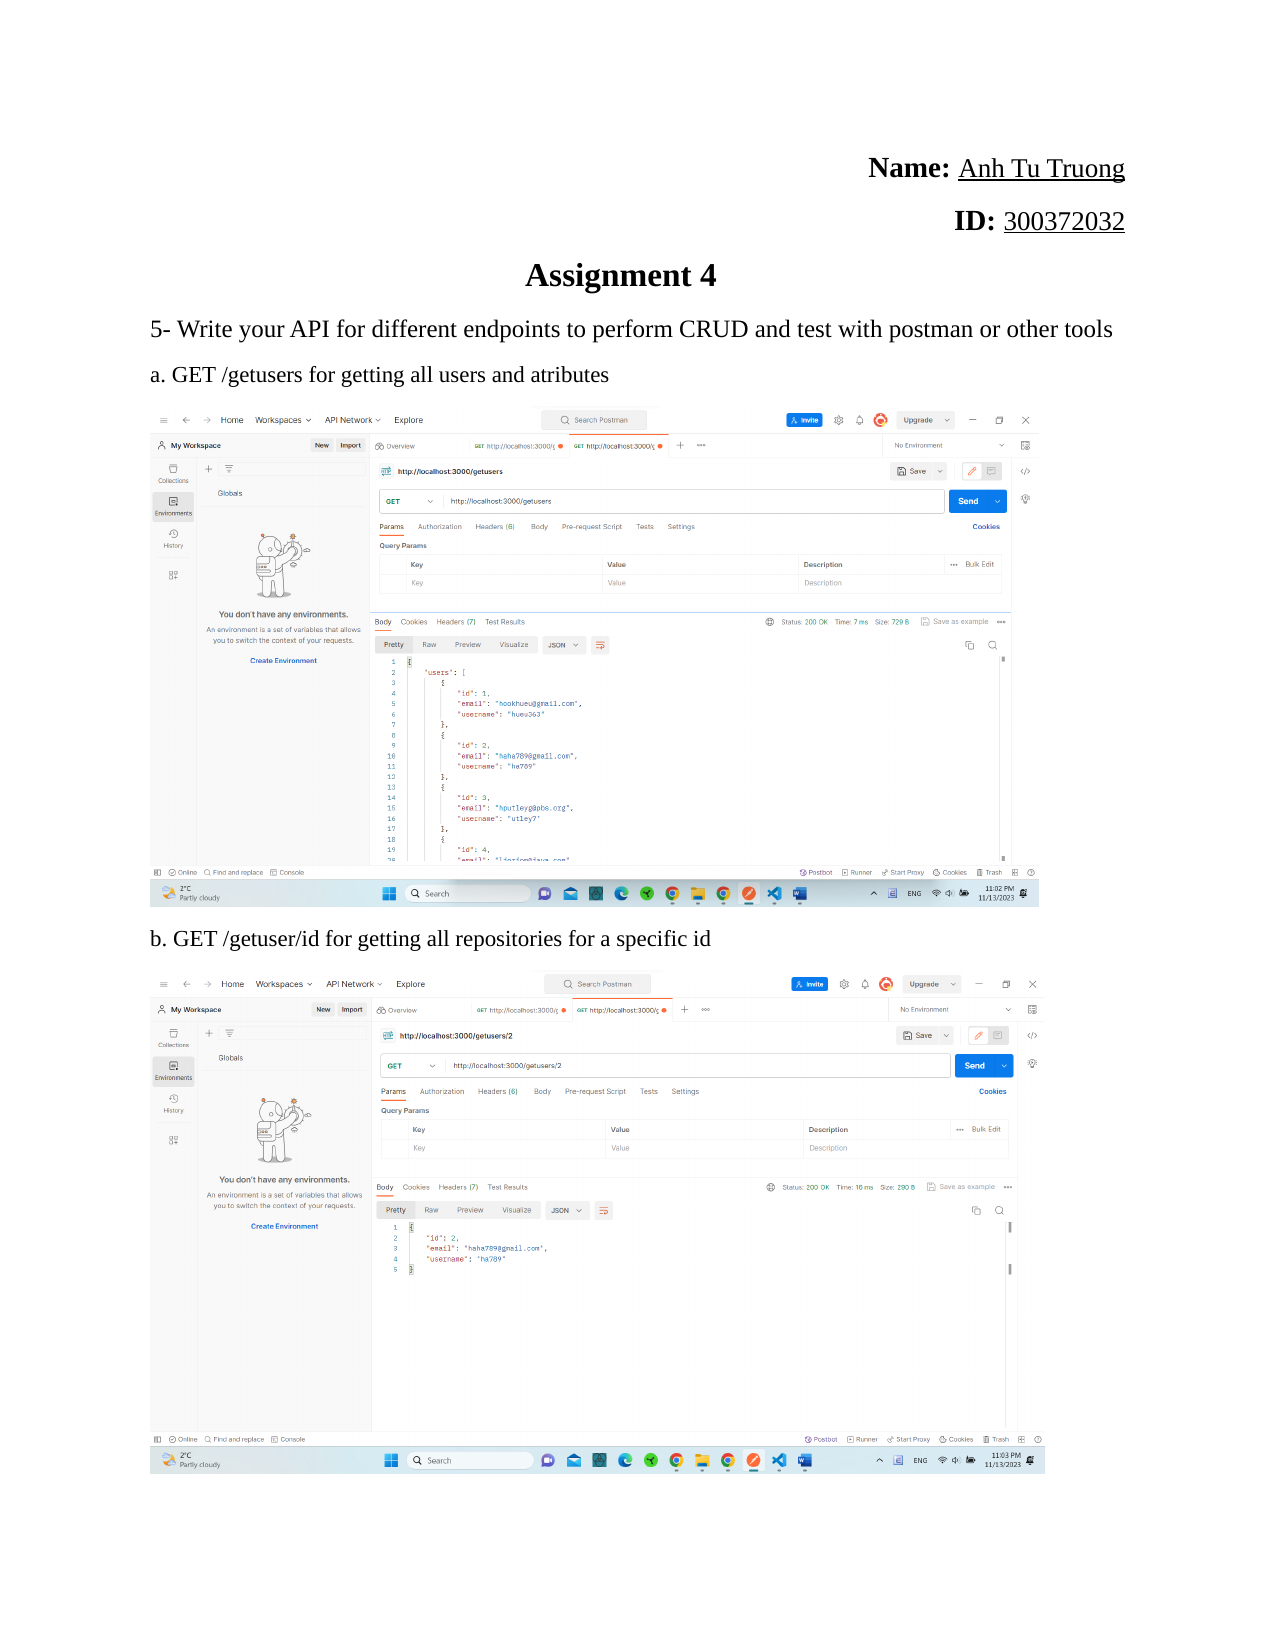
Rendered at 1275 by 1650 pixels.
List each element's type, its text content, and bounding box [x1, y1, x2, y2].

picture [150, 406, 1039, 907]
picture [150, 970, 1046, 1474]
text Name: Anh Tu Truong [150, 150, 1125, 183]
text 5- Write your API for different endpoints to perform CRUD and test with postman or other tools [150, 314, 1125, 342]
text b. GET /getuser/id for getting all repositories for a specific id [150, 925, 1125, 952]
text Assignment 4 [525, 256, 1125, 294]
text ID: 300372032 [150, 203, 1125, 236]
text a. GET /getusers for getting all users and atributes [150, 361, 1125, 388]
